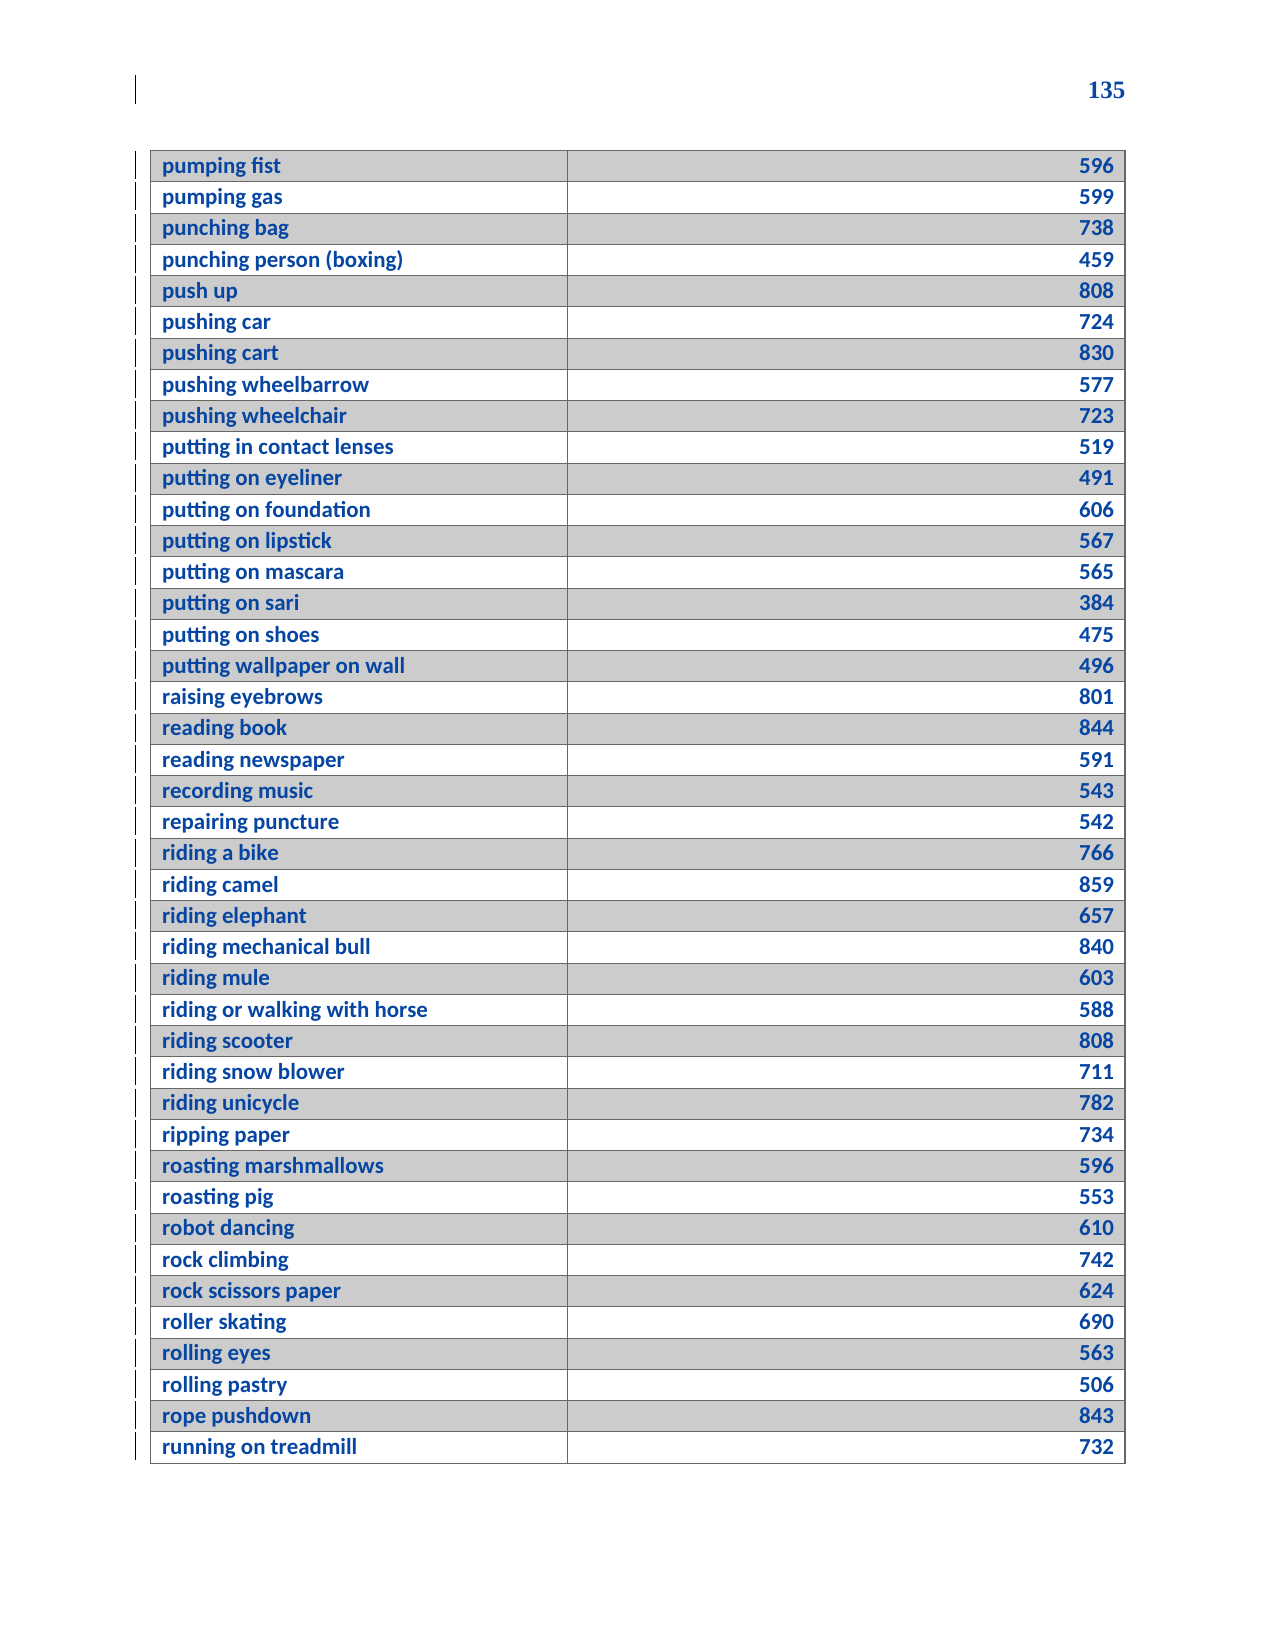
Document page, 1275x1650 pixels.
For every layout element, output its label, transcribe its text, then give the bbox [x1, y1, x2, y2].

table_cell reading newspaper [151, 745, 567, 775]
table_cell 711 [568, 1057, 1124, 1087]
table_cell 475 [568, 620, 1124, 650]
table_cell 732 [568, 1432, 1124, 1462]
table_cell 567 [568, 526, 1124, 556]
table_cell robot dancing [151, 1214, 567, 1244]
table_cell 657 [568, 901, 1124, 931]
table_cell reading book [151, 714, 567, 744]
table_cell putting on sari [151, 589, 567, 619]
table_cell 596 [568, 151, 1124, 181]
table_cell 808 [568, 276, 1124, 306]
table_cell putting on mascara [151, 557, 567, 587]
table_cell punching bag [151, 214, 567, 244]
table_cell riding scooter [151, 1026, 567, 1056]
table_cell putting on eyeliner [151, 464, 567, 494]
table_cell push up [151, 276, 567, 306]
table_cell 859 [568, 870, 1124, 900]
table_cell running on treadmill [151, 1432, 567, 1462]
table_cell 624 [568, 1276, 1124, 1306]
table_cell 591 [568, 745, 1124, 775]
table_cell 603 [568, 964, 1124, 994]
table_cell 506 [568, 1370, 1124, 1400]
table_cell pushing cart [151, 339, 567, 369]
table_cell 738 [568, 214, 1124, 244]
table_cell 543 [568, 776, 1124, 806]
table_cell 610 [568, 1214, 1124, 1244]
table_cell 588 [568, 995, 1124, 1025]
table_cell raising eyebrows [151, 682, 567, 712]
table_cell riding unicycle [151, 1089, 567, 1119]
table_cell putting on lipstick [151, 526, 567, 556]
table_cell pushing wheelbarrow [151, 370, 567, 400]
table_cell 496 [568, 651, 1124, 681]
table_cell roller skating [151, 1307, 567, 1337]
table_cell 563 [568, 1339, 1124, 1369]
table_cell riding elephant [151, 901, 567, 931]
table_cell riding mechanical bull [151, 932, 567, 962]
table_cell rolling eyes [151, 1339, 567, 1369]
table_cell 801 [568, 682, 1124, 712]
table_cell riding mule [151, 964, 567, 994]
table_cell 606 [568, 495, 1124, 525]
table_cell putting on foundation [151, 495, 567, 525]
table_cell 734 [568, 1120, 1124, 1150]
table_cell 808 [568, 1026, 1124, 1056]
table_cell 542 [568, 807, 1124, 837]
table_cell roasting pig [151, 1182, 567, 1212]
table_cell ripping paper [151, 1120, 567, 1150]
table_cell rock scissors paper [151, 1276, 567, 1306]
table_cell 840 [568, 932, 1124, 962]
table_cell rope pushdown [151, 1401, 567, 1431]
table_cell 843 [568, 1401, 1124, 1431]
table_cell recording music [151, 776, 567, 806]
table_cell 519 [568, 432, 1124, 462]
table_cell 690 [568, 1307, 1124, 1337]
table_cell 459 [568, 245, 1124, 275]
table_cell punching person (boxing) [151, 245, 567, 275]
table_cell rock climbing [151, 1245, 567, 1275]
table_cell 577 [568, 370, 1124, 400]
table_cell roasting marshmallows [151, 1151, 567, 1181]
table_cell 599 [568, 182, 1124, 212]
table_cell riding or walking with horse [151, 995, 567, 1025]
table_cell 742 [568, 1245, 1124, 1275]
table_cell 724 [568, 307, 1124, 337]
table_cell 565 [568, 557, 1124, 587]
table_cell 844 [568, 714, 1124, 744]
table_cell 384 [568, 589, 1124, 619]
table_cell riding snow blower [151, 1057, 567, 1087]
table_cell 766 [568, 839, 1124, 869]
table_cell riding a bike [151, 839, 567, 869]
table_cell putting in contact lenses [151, 432, 567, 462]
table_cell repairing puncture [151, 807, 567, 837]
table_cell pushing car [151, 307, 567, 337]
table_cell rolling pastry [151, 1370, 567, 1400]
table_cell pumping gas [151, 182, 567, 212]
table_cell putting wallpaper on wall [151, 651, 567, 681]
table_cell riding camel [151, 870, 567, 900]
table_cell 553 [568, 1182, 1124, 1212]
table_cell 830 [568, 339, 1124, 369]
table_cell pushing wheelchair [151, 401, 567, 431]
table_cell pumping fist [151, 151, 567, 181]
table_cell 782 [568, 1089, 1124, 1119]
table_cell 723 [568, 401, 1124, 431]
table_cell 491 [568, 464, 1124, 494]
table_cell putting on shoes [151, 620, 567, 650]
table_cell 596 [568, 1151, 1124, 1181]
